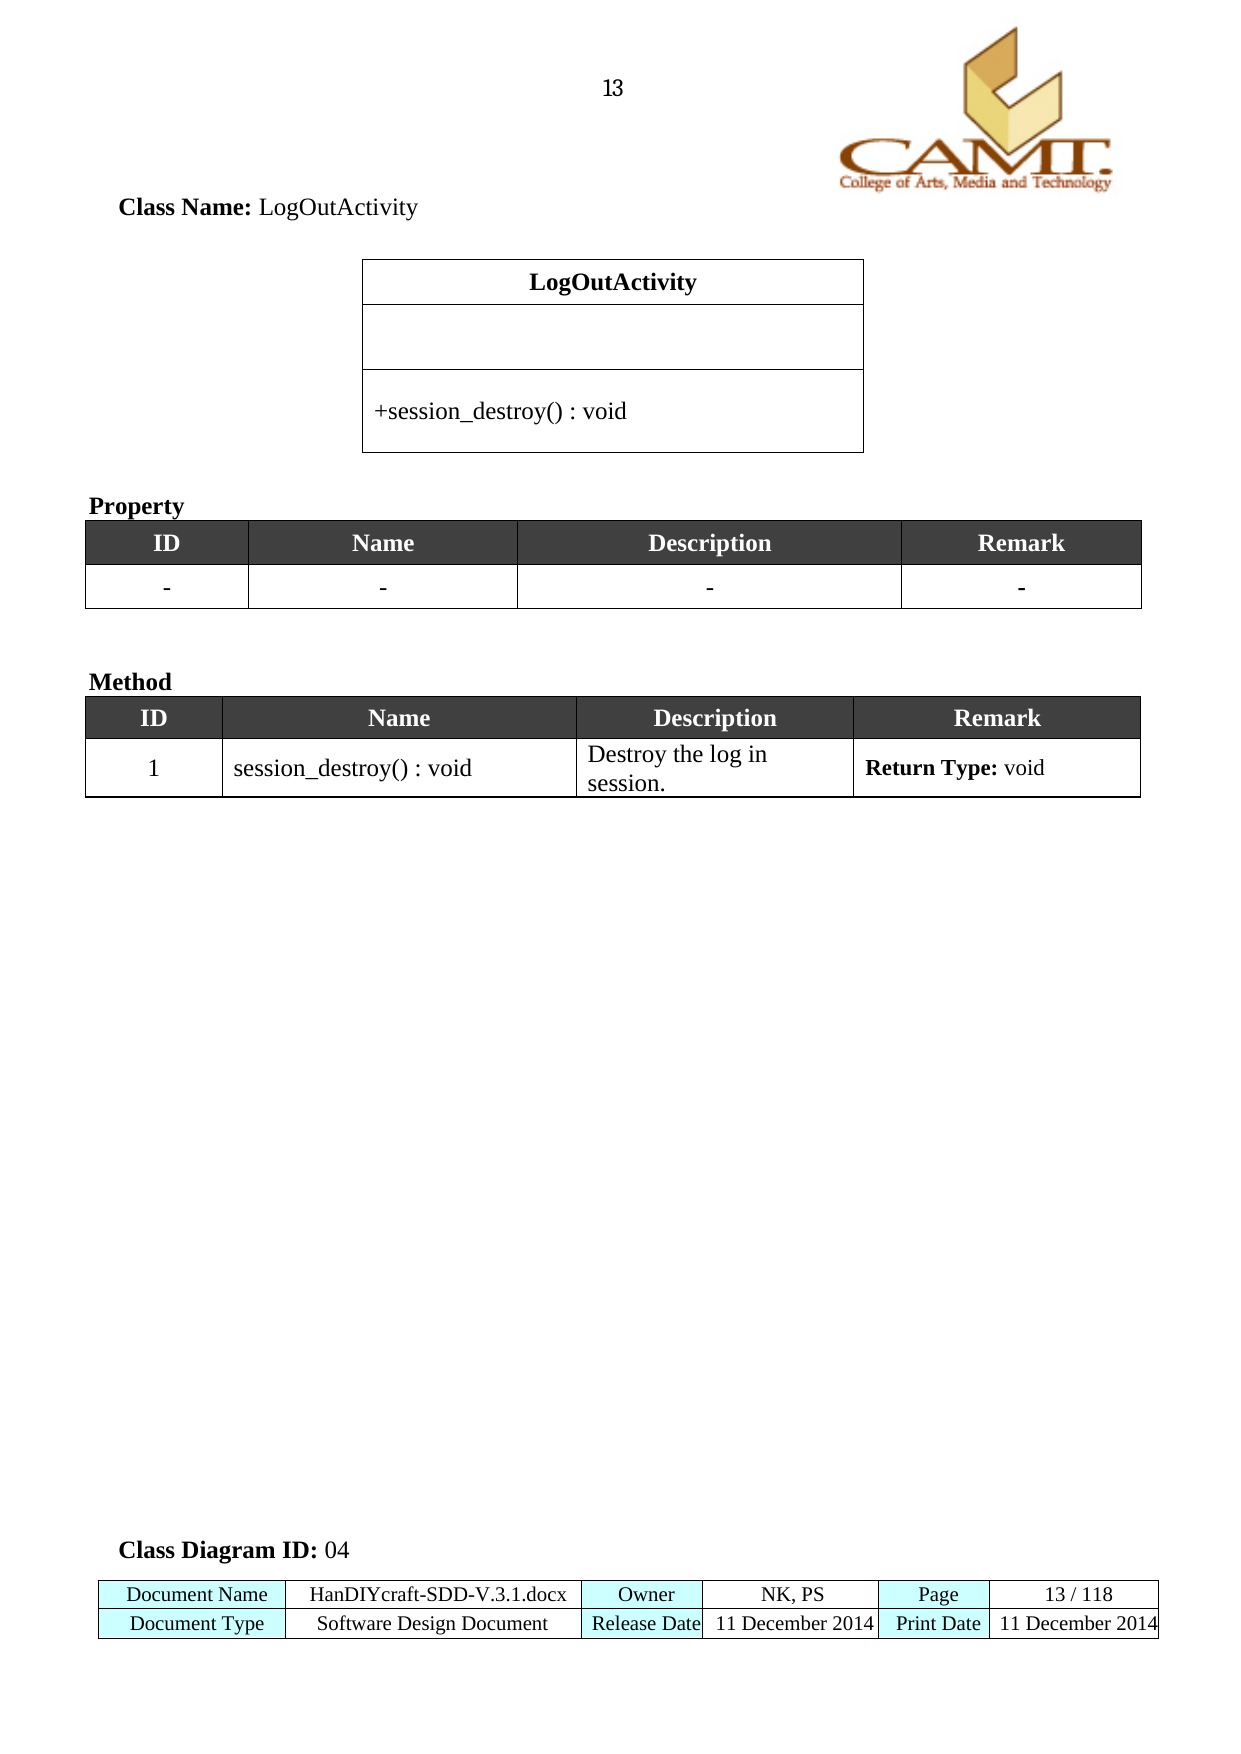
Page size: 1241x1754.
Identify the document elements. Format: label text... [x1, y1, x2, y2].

table_cell [363, 305, 863, 368]
table_header Remark [902, 521, 1141, 564]
table_cell Return Type: void [854, 739, 1140, 796]
table_cell - [86, 565, 248, 608]
picture [755, 18, 1221, 207]
table_cell - [518, 565, 901, 608]
table_cell Destroy the log in session. [577, 739, 853, 796]
table_cell - [902, 565, 1141, 608]
text Class Name: LogOutActivity [118, 192, 1108, 221]
text Class Diagram ID: 04 [118, 1535, 1108, 1564]
table_cell session_destroy() : void [223, 739, 576, 796]
table_header Description [518, 521, 901, 564]
list Property [88, 491, 1108, 520]
table_header Remark [854, 697, 1140, 738]
table_header ID [86, 521, 248, 564]
table_cell - [249, 565, 517, 608]
table_cell +session_destroy() : void [363, 370, 863, 452]
table_cell 1 [86, 739, 222, 796]
table_header Name [249, 521, 517, 564]
table_header ID [86, 697, 222, 738]
table_header LogOutActivity [363, 260, 863, 304]
table_header Name [223, 697, 576, 738]
list Method [88, 667, 1108, 696]
table_header Description [577, 697, 853, 738]
